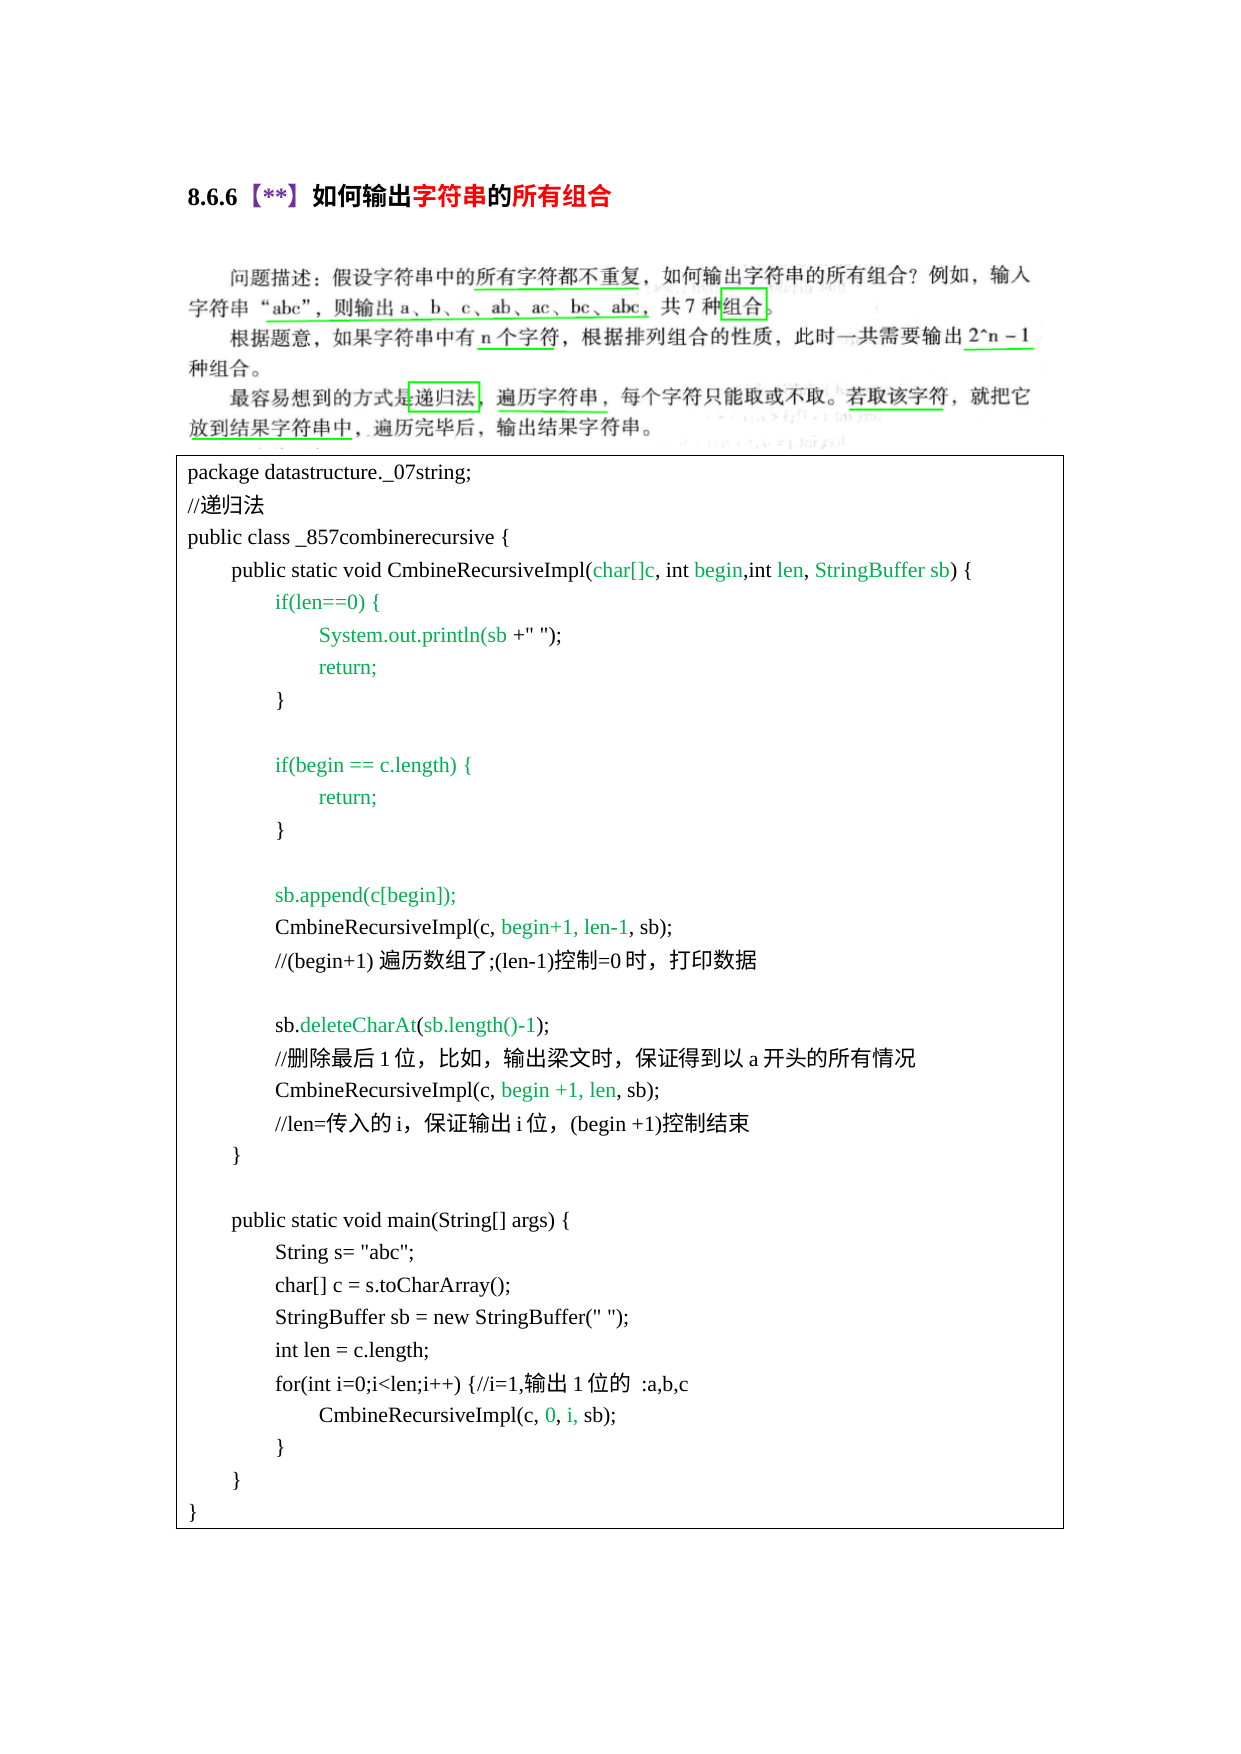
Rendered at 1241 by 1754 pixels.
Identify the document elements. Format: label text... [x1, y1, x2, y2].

text 8.6.6【**】如何输出字符串的所有组合 [187, 162, 1053, 227]
picture [187, 264, 1053, 449]
table_header package datastructure._07string; //递归法 public class _857combinerecursive { public static void CmbineRecursiveImpl(char[]c, int begin,int len, StringBuffer sb) { if(len==0) { System.out.println(sb +" "); return; } if(begin == c.length) { return; } sb.append(c[begin]); CmbineRecursiveImpl(c, begin+1, len-1, sb); //(begin+1) 遍历数组了;(len-1)控制=0时，打印数据 sb.deleteCharAt(sb.length()-1); //删除最后1位，比如，输出梁文时，保证得到以a开头的所有情况 CmbineRecursiveImpl(c, begin +1, len, sb); //len=传入的i，保证输出i位，(begin +1)控制结束 } public static void main(String[] args) { String s= "abc"; char[] c = s.toCharArray(); StringBuffer sb = new StringBuffer(" "); int len = c.length; for(int i=0;i<len;i++) {//i=1,输出1位的 :a,b,c CmbineRecursiveImpl(c, 0, i, sb); } } } [177, 456, 1063, 1528]
